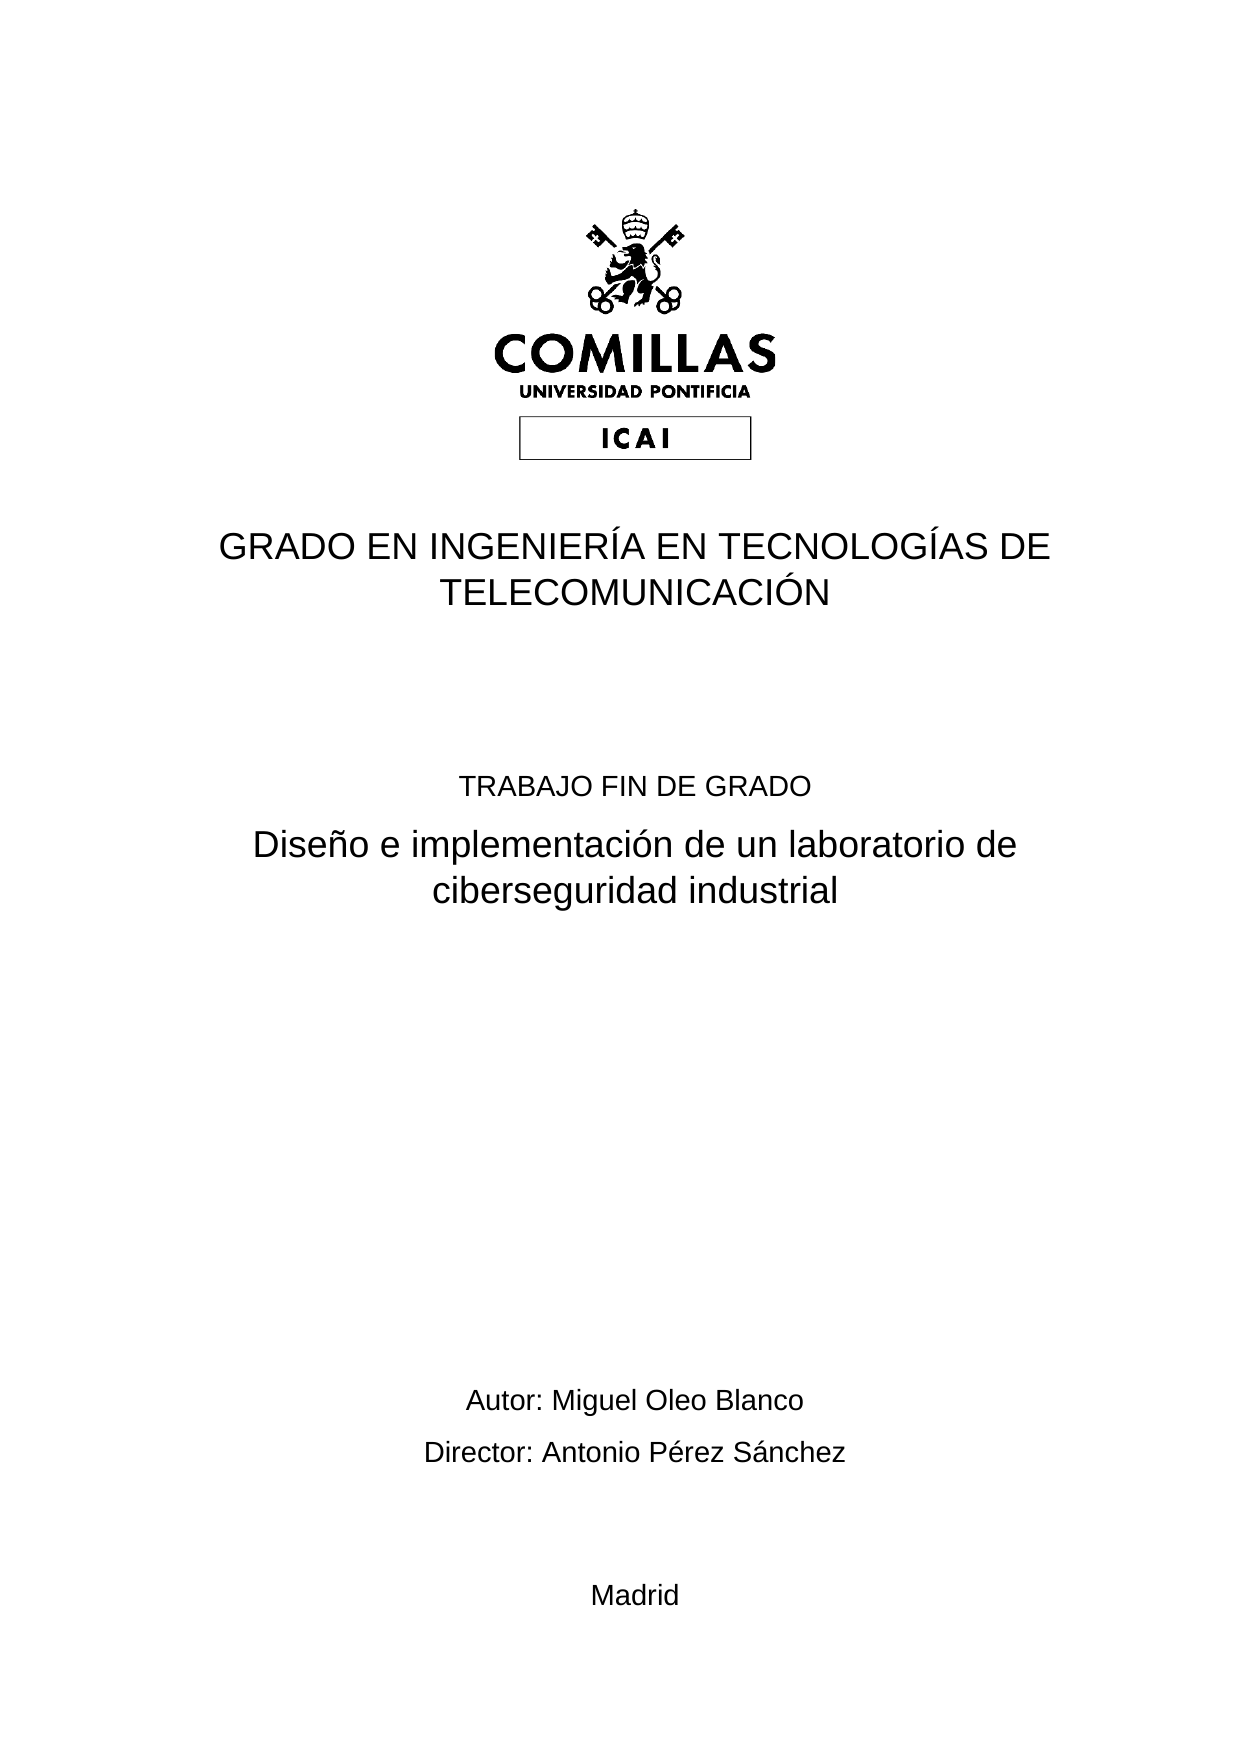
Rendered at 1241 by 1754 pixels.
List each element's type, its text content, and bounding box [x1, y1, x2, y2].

text TRABAJO FIN DE GRADO [177, 769, 1093, 802]
picture [494, 209, 776, 460]
text Director: Antonio Pérez Sánchez [177, 1435, 1093, 1469]
text Diseño e implementación de un laboratorio de ciberseguridad industrial [177, 822, 1093, 911]
text Madrid [177, 1578, 1093, 1612]
text Autor: Miguel Oleo Blanco [177, 1383, 1093, 1416]
text GRADO EN INGENIERÍA EN TECNOLOGÍAS DE TELECOMUNICACIÓN [177, 524, 1093, 613]
